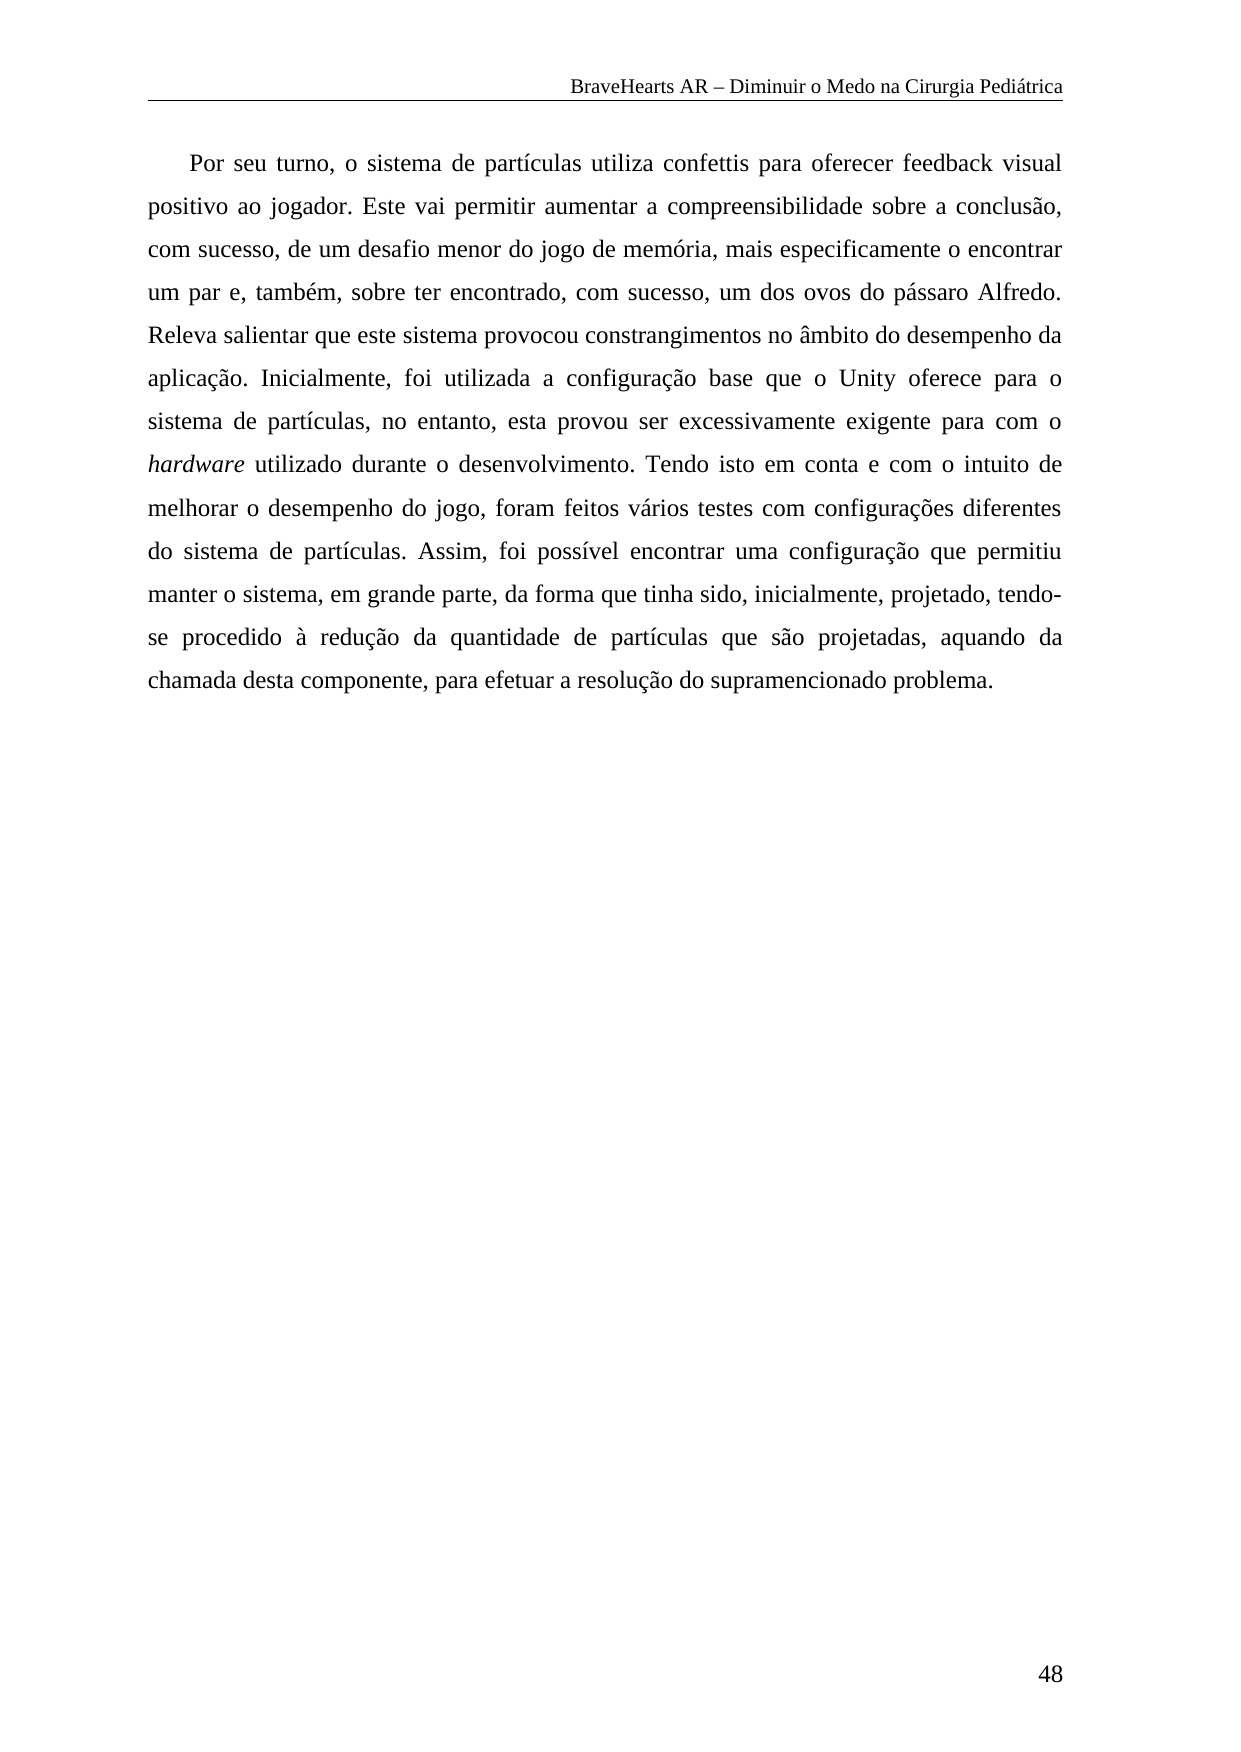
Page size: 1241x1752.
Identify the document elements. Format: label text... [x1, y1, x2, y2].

text Por seu turno, o sistema de partículas utiliza confettis para oferecer feedback visual positivo ao jogador. Este vai permitir aumentar a compreensibilidade sobre a conclusão, com sucesso, de um desafio menor do jogo de memória, mais especificamente o encontrar um par e, também, sobre ter encontrado, com sucesso, um dos ovos do pássaro Alfredo. Releva salientar que este sistema provocou constrangimentos no âmbito do desempenho da aplicação. Inicialmente, foi utilizada a configuração base que o Unity oferece para o sistema de partículas, no entanto, esta provou ser excessivamente exigente para com o hardware utilizado durante o desenvolvimento. Tendo isto em conta e com o intuito de melhorar o desempenho do jogo, foram feitos vários testes com configurações diferentes do sistema de partículas. Assim, foi possível encontrar uma configuração que permitiu manter o sistema, em grande parte, da forma que tinha sido, inicialmente, projetado, tendo-se procedido à redução da quantidade de partículas que são projetadas, aquando da chamada desta componente, para efetuar a resolução do supramencionado problema. [148, 148, 1063, 694]
